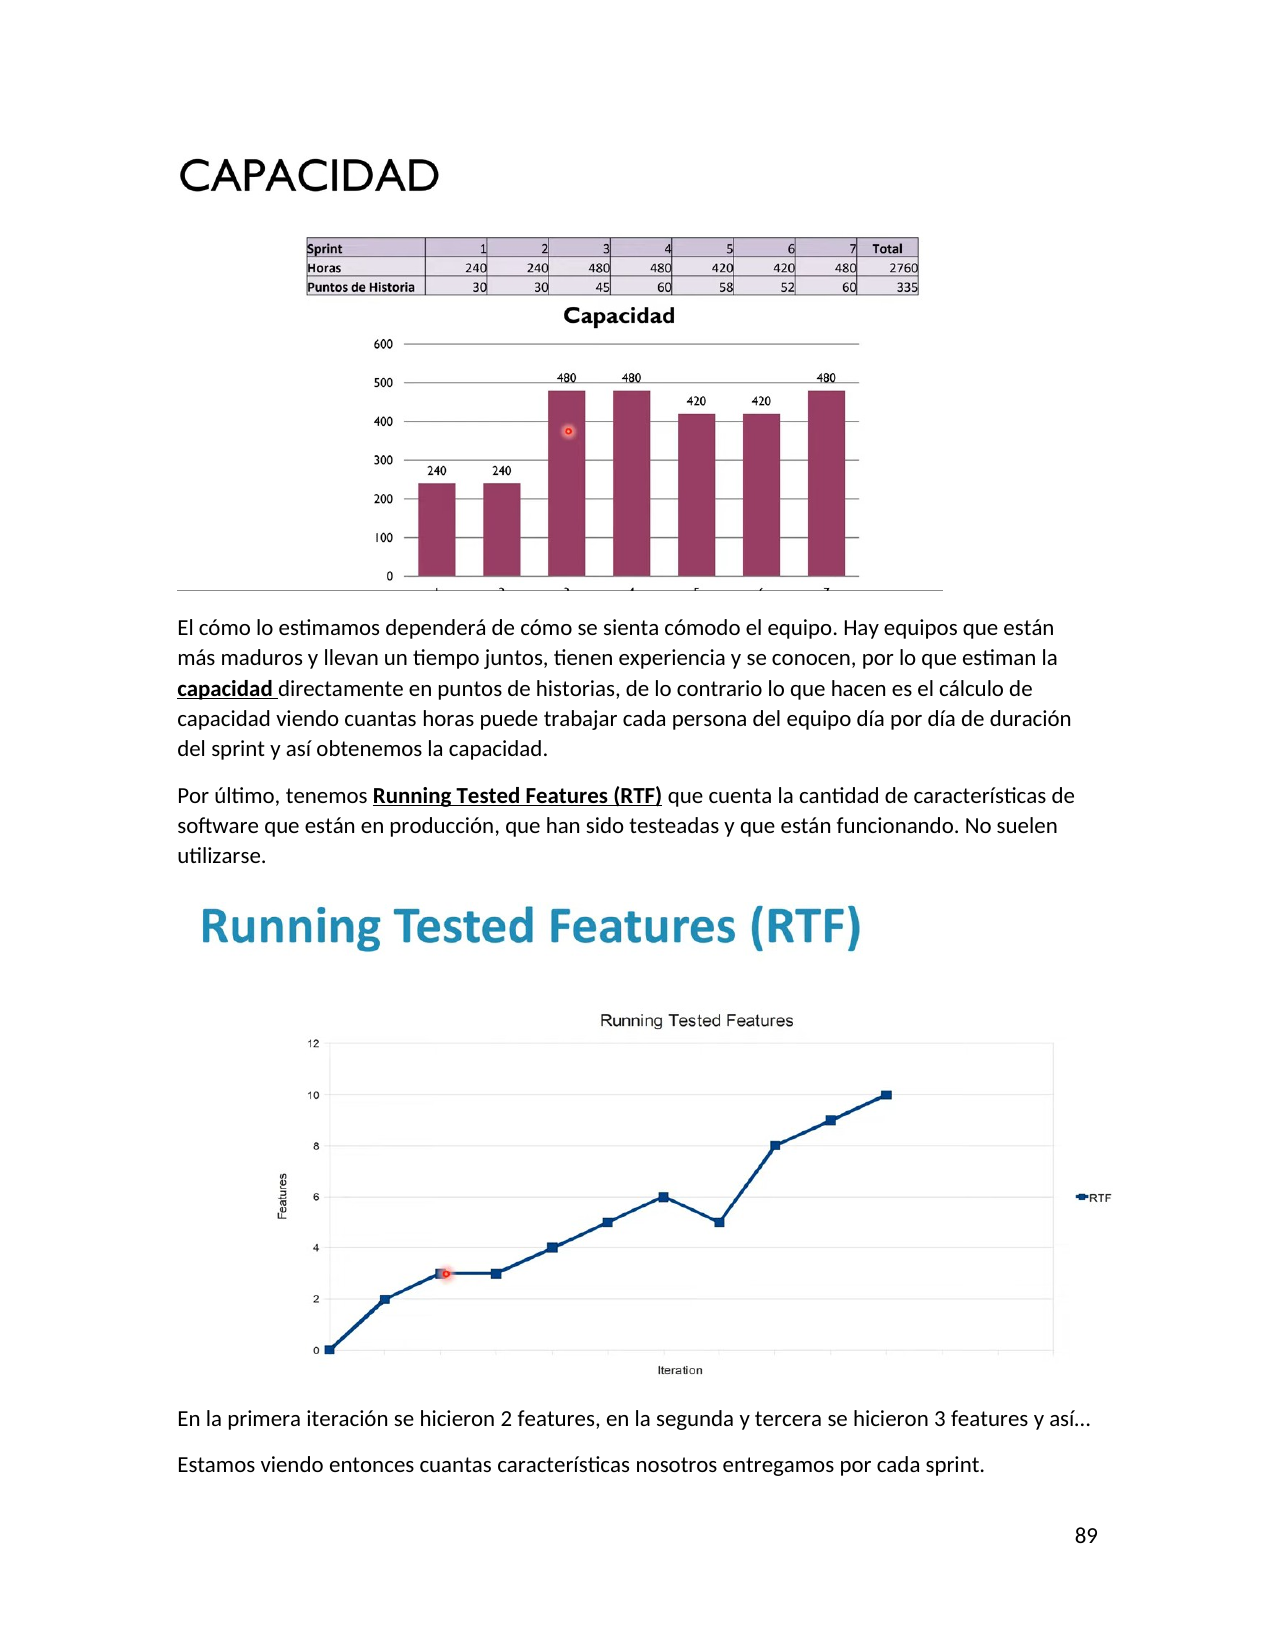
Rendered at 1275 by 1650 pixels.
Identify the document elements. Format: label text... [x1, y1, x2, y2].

picture [199, 902, 1113, 1378]
text Por último, tenemos Running Tested Features (RTF) que cuenta la cantidad de características de software que están en producción, que han sido testeadas y que están funcionando. No suelen utilizarse. [177, 781, 1096, 869]
text En la primera iteración se hicieron 2 features, en la segunda y tercera se hicieron 3 features y así… Estamos viendo entonces cuantas características nosotros entregamos por cada sprint. [177, 1404, 1096, 1478]
text El cómo lo estimamos dependerá de cómo se sienta cómodo el equipo. Hay equipos que están más maduros y llevan un tiempo juntos, tienen experiencia y se conocen, por lo que estiman la capacidad directamente en puntos de historias, de lo contrario lo que hacen es el cálculo de capacidad viendo cuantas horas puede trabajar cada persona del equipo día por día de duración del sprint y así obtenemos la capacidad. [177, 613, 1076, 762]
picture [177, 156, 943, 591]
